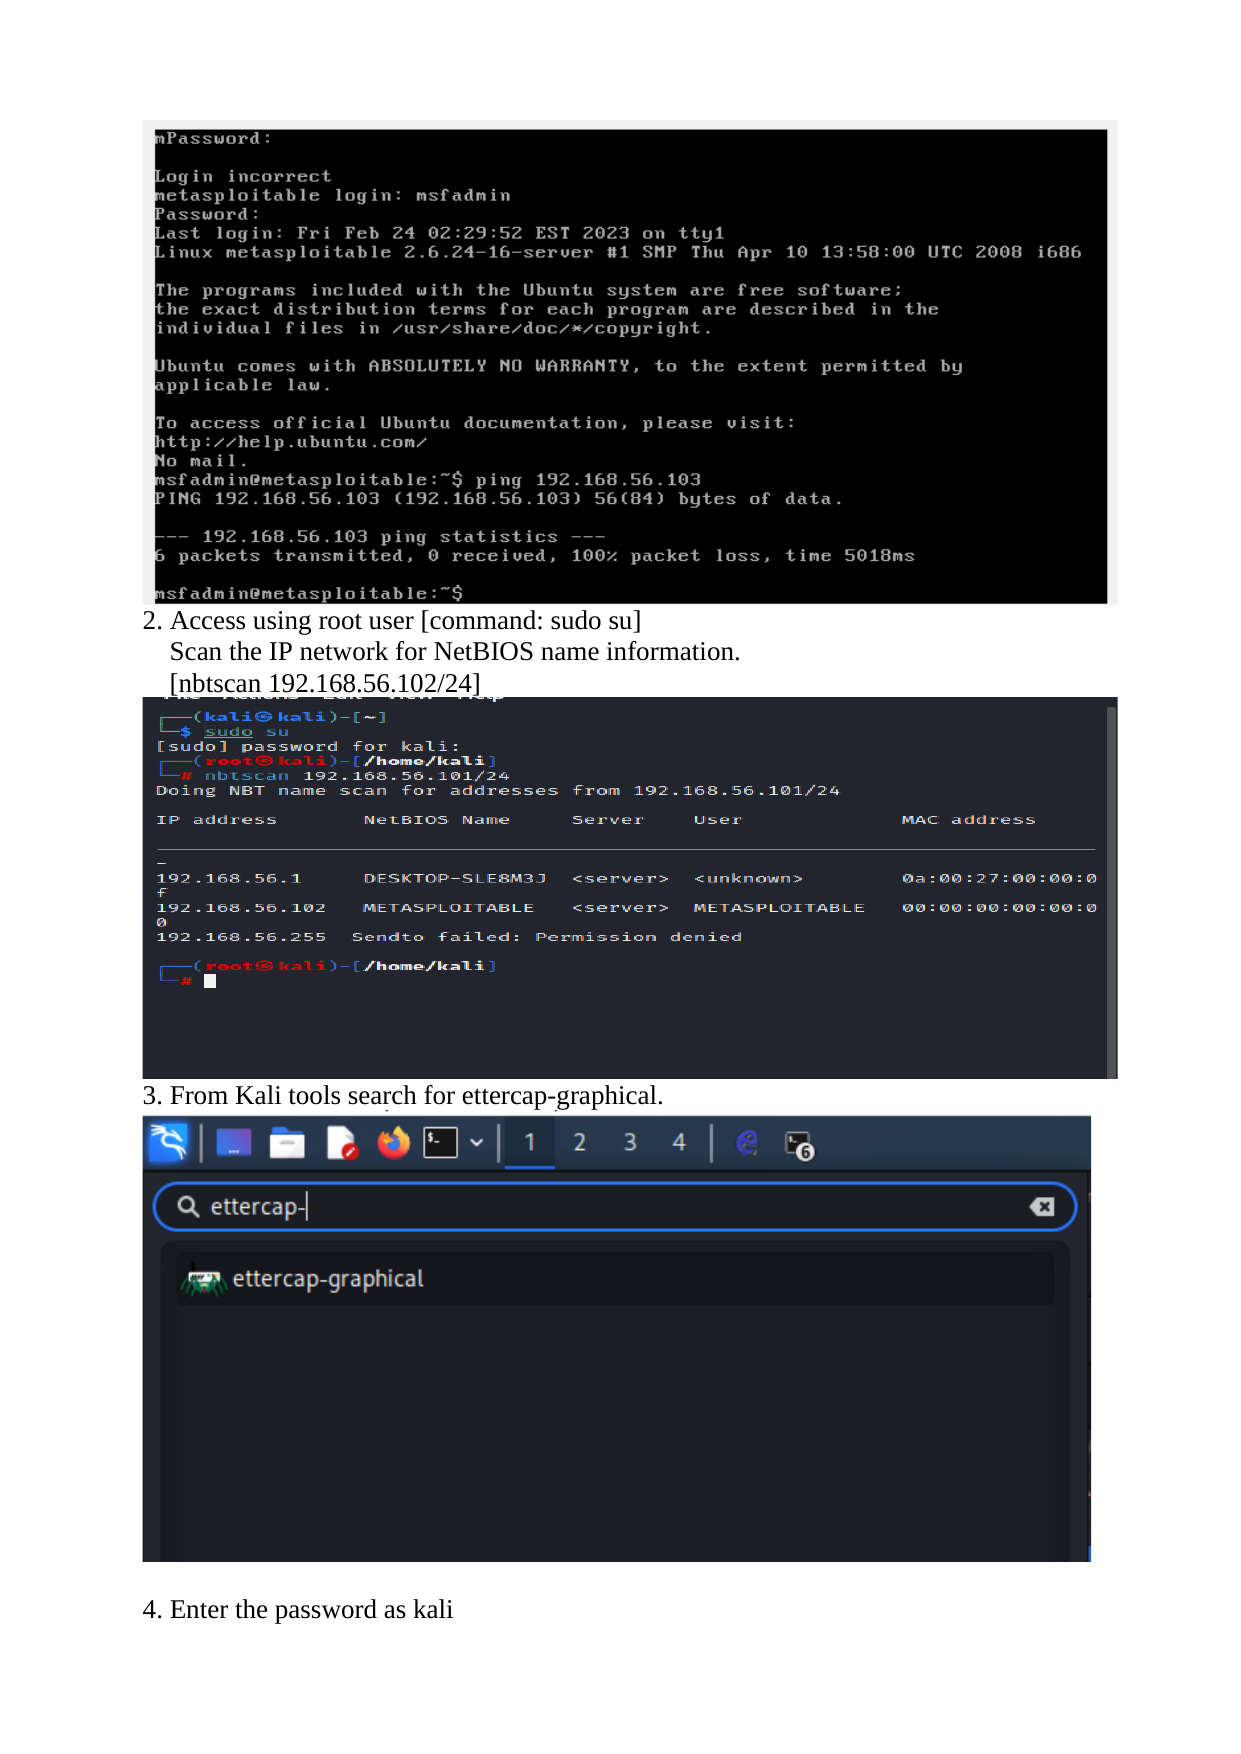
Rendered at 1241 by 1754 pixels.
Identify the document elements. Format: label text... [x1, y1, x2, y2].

text 2. Access using root user [command: sudo su] [142, 605, 1083, 636]
text 4. Enter the password as kali [142, 1593, 1083, 1624]
picture [142, 697, 1118, 1079]
picture [142, 120, 1118, 605]
text Scan the IP network for NetBIOS name information. [142, 636, 1083, 667]
text [nbtscan 192.168.56.102/24] [142, 667, 1083, 697]
picture [142, 1110, 1092, 1562]
text 3. From Kali tools search for ettercap-graphical. [142, 1079, 1083, 1110]
